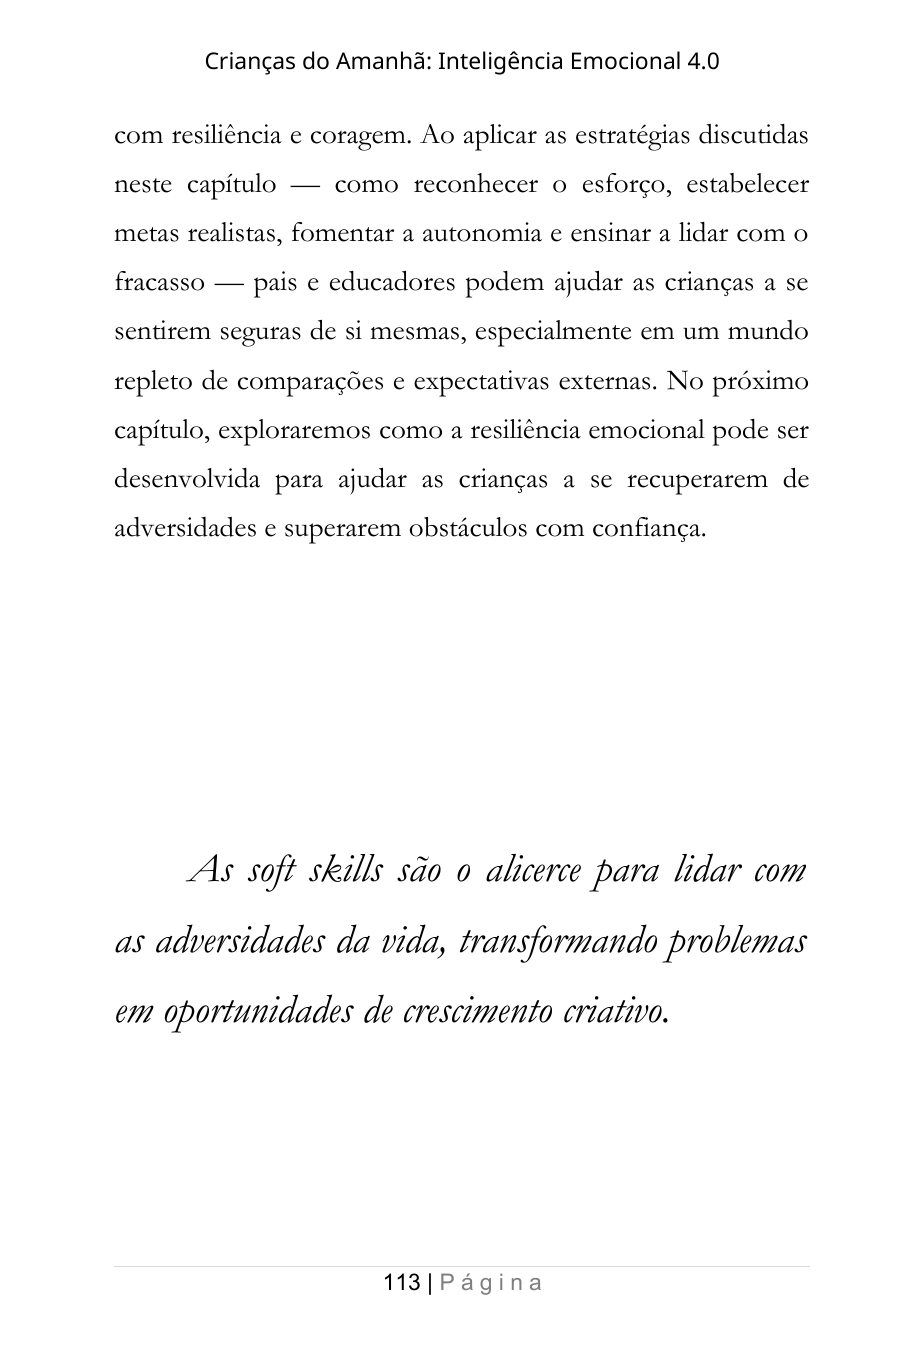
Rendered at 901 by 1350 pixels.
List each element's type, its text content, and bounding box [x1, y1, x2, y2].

text As soft skills são o alicerce para lidar com as adversidades da vida, transformando problemas em oportunidades de crescimento criativo. [114, 846, 810, 1033]
